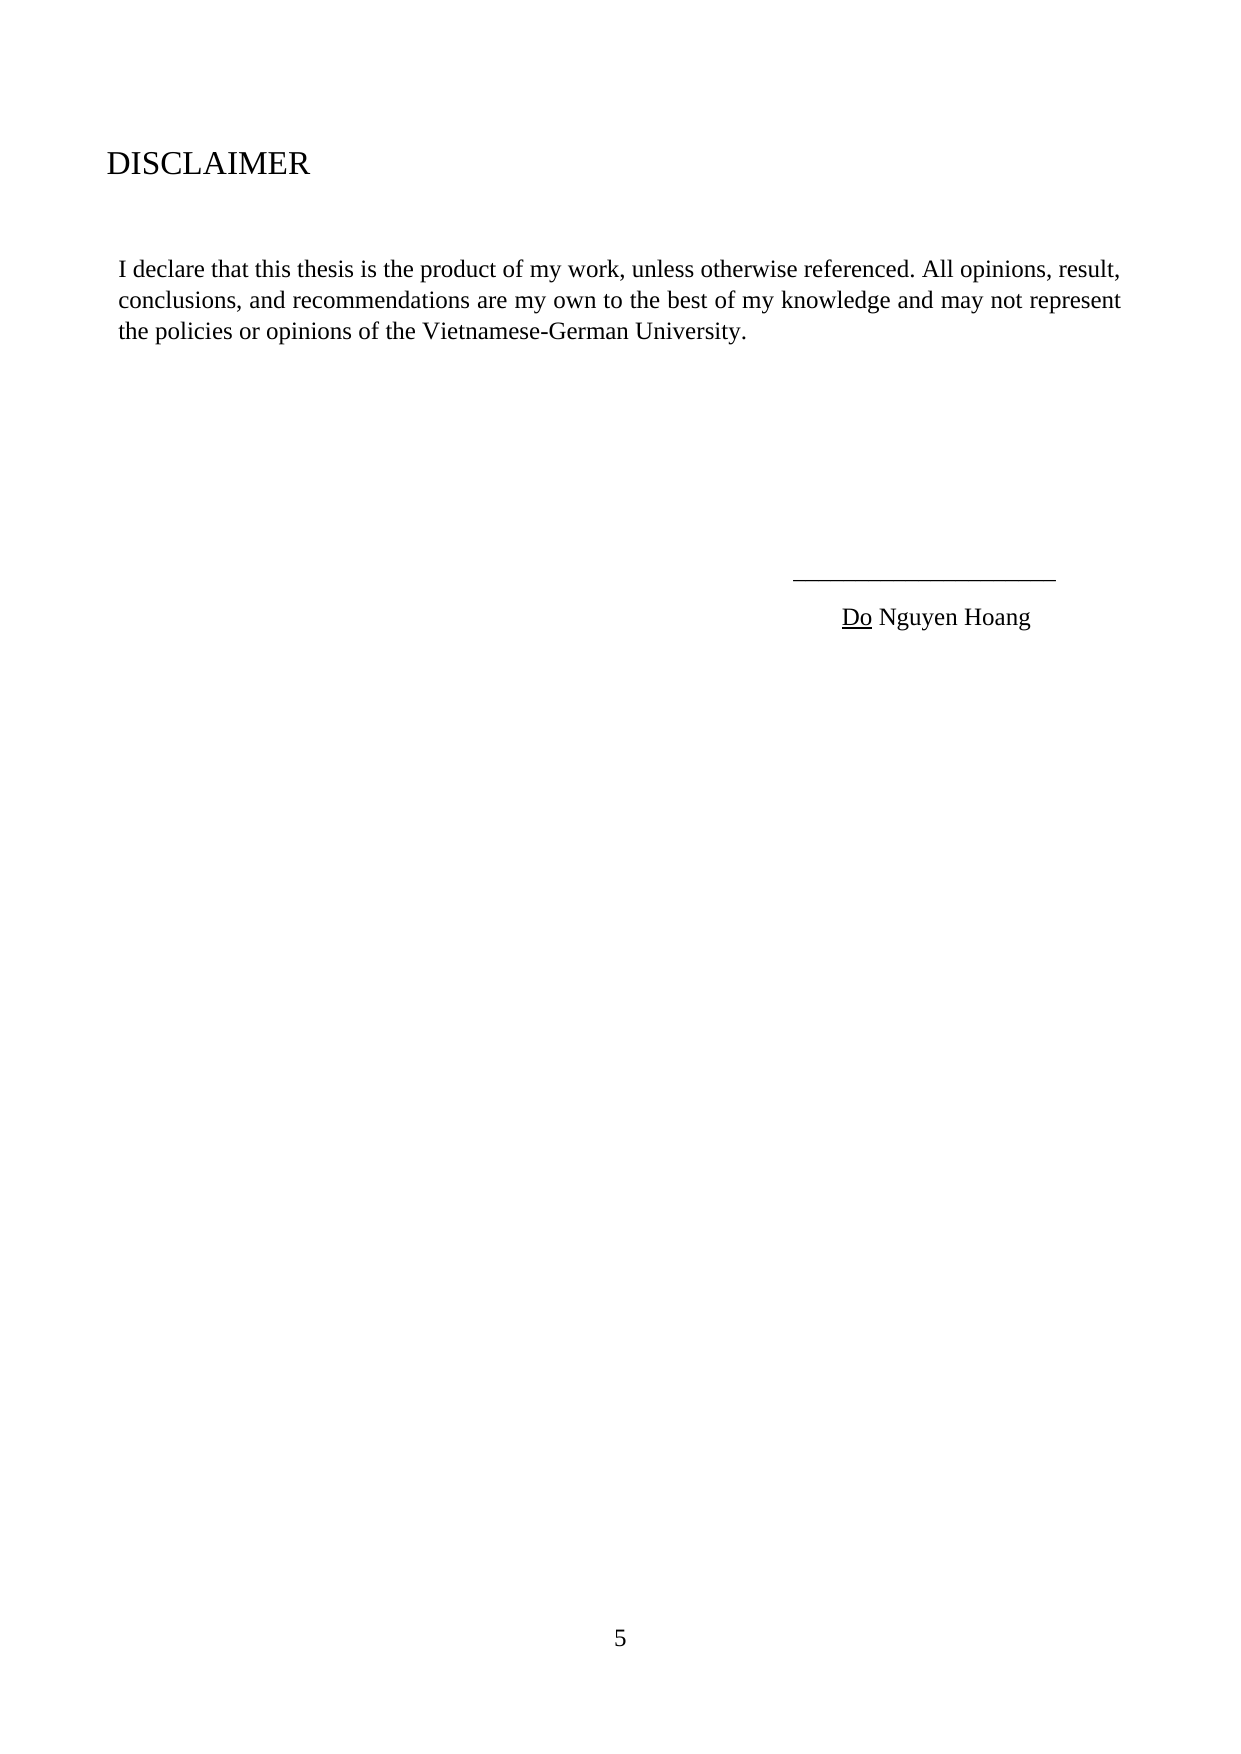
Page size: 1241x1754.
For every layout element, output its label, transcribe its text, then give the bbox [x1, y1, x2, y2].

text Do Nguyen Hoang [118, 602, 1122, 662]
text I declare that this thesis is the product of my work, unless otherwise referenced. All opinions, result, conclusions, and recommendations are my own to the best of my knowledge and may not represent the policies or opinions of the Vietnamese-German University. [118, 254, 1122, 345]
text _____________________ [118, 555, 1122, 583]
subtitle DISCLAIMER [106, 143, 1133, 181]
